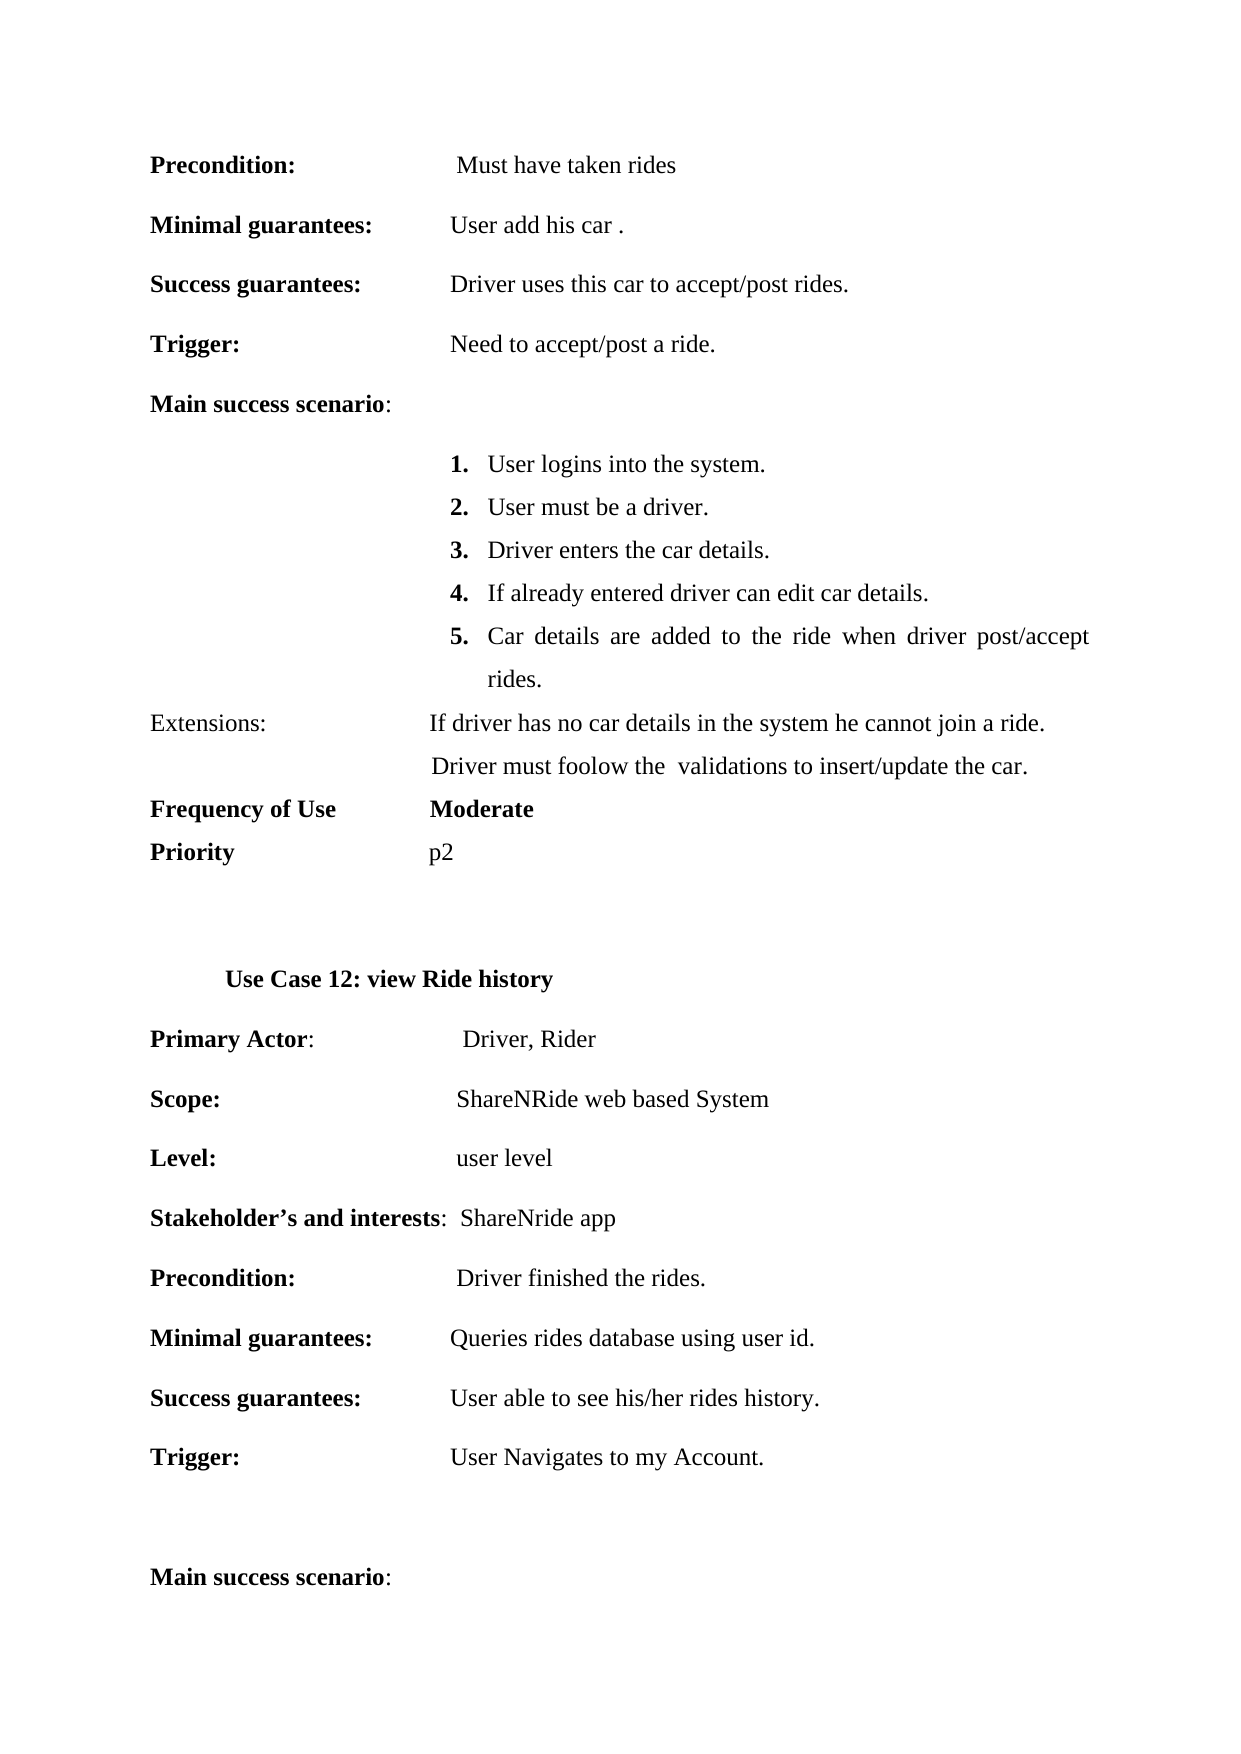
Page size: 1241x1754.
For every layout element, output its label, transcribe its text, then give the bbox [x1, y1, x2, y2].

text Scope: ShareNRide web based System [150, 1084, 1090, 1112]
text Primary Actor: Driver, Rider [150, 1024, 1090, 1053]
text Level: user level [150, 1143, 1090, 1172]
list Car details are added to the ride when driver post/accept rides. [450, 621, 1090, 693]
text Trigger: Need to accept/post a ride. [150, 329, 1090, 358]
text Frequency of Use Moderate [150, 794, 1090, 823]
text Minimal guarantees: Queries rides database using user id. [150, 1323, 1090, 1352]
list User must be a driver. [450, 492, 1090, 521]
text Success guarantees: User able to see his/her rides history. [150, 1383, 1090, 1411]
text Trigger: User Navigates to my Account. [150, 1442, 1090, 1471]
text Stakeholder’s and interests: ShareNride app [150, 1203, 1090, 1232]
text Driver must foolow the validations to insert/update the car. [150, 751, 1090, 779]
text Precondition: Driver finished the rides. [150, 1263, 1090, 1292]
text Main success scenario: [150, 389, 1090, 418]
text Main success scenario: [150, 1562, 1090, 1591]
text Priority p2 [150, 837, 1090, 866]
text Precondition: Must have taken rides [150, 150, 1090, 179]
text Minimal guarantees: User add his car . [150, 210, 1090, 238]
list Driver enters the car details. [450, 535, 1090, 564]
text Extensions: If driver has no car details in the system he cannot join a ride. [150, 708, 1090, 736]
list User logins into the system. [450, 449, 1090, 478]
list Use Case 12: view Ride history [225, 964, 1090, 993]
list If already entered driver can edit car details. [450, 578, 1090, 607]
text Success guarantees: Driver uses this car to accept/post rides. [150, 269, 1090, 298]
